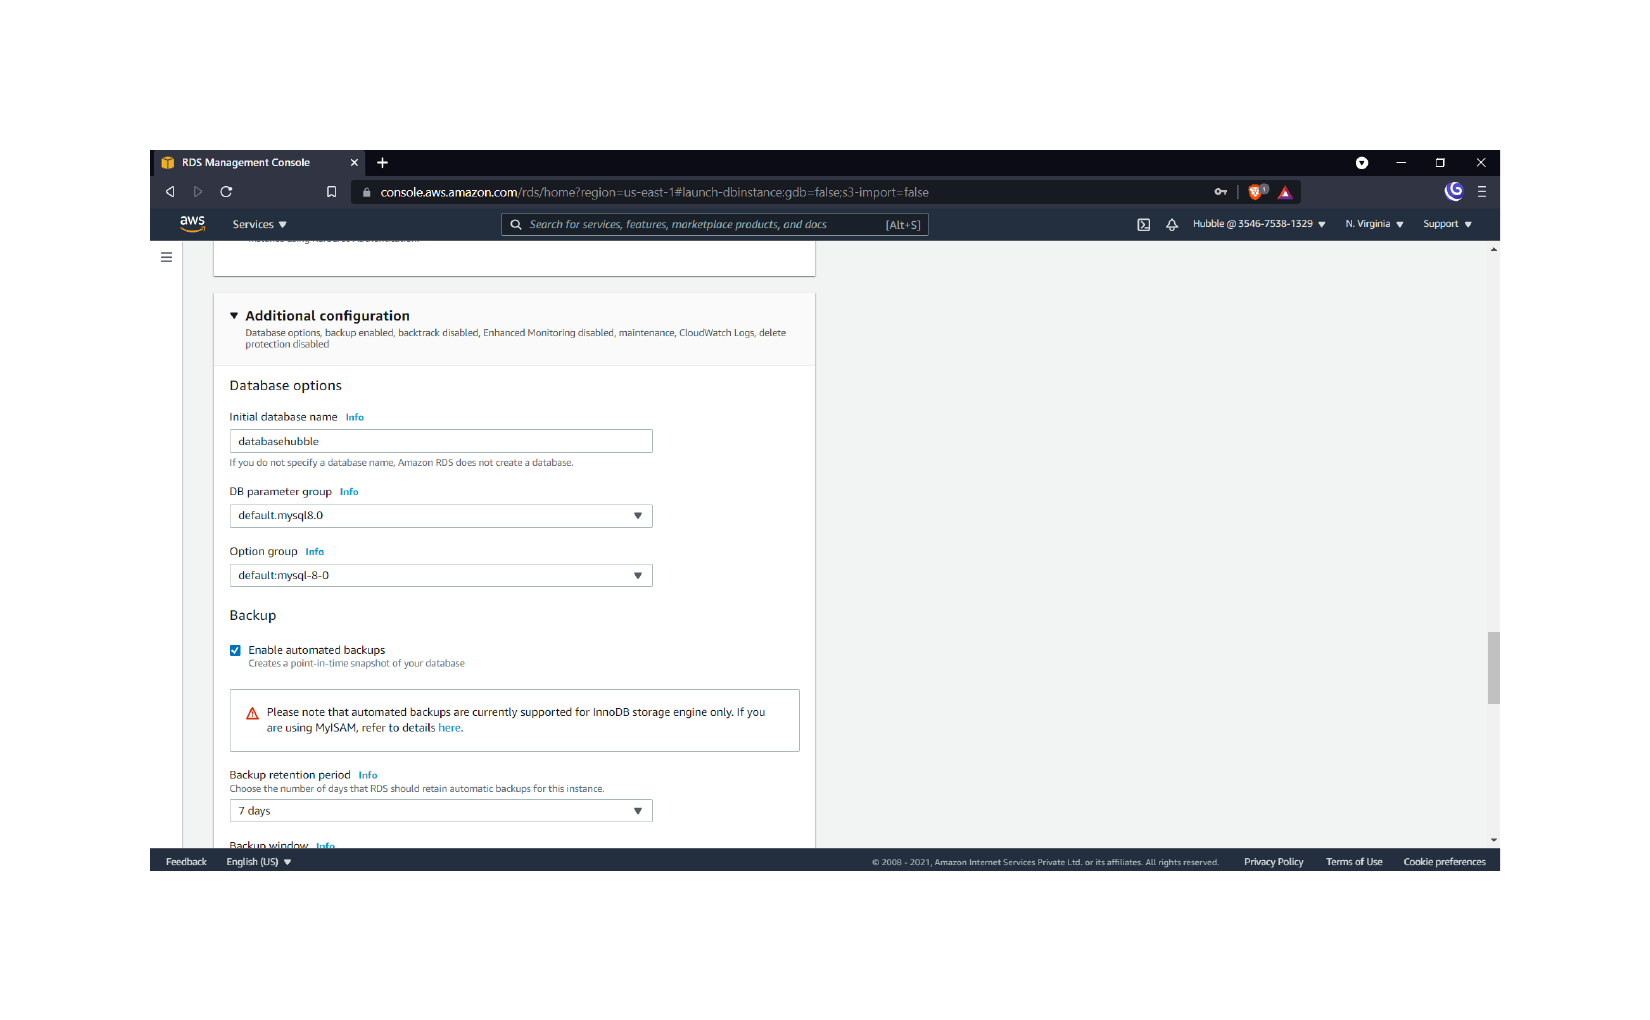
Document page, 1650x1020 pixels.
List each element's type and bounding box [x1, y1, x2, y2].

picture [150, 150, 1500, 871]
